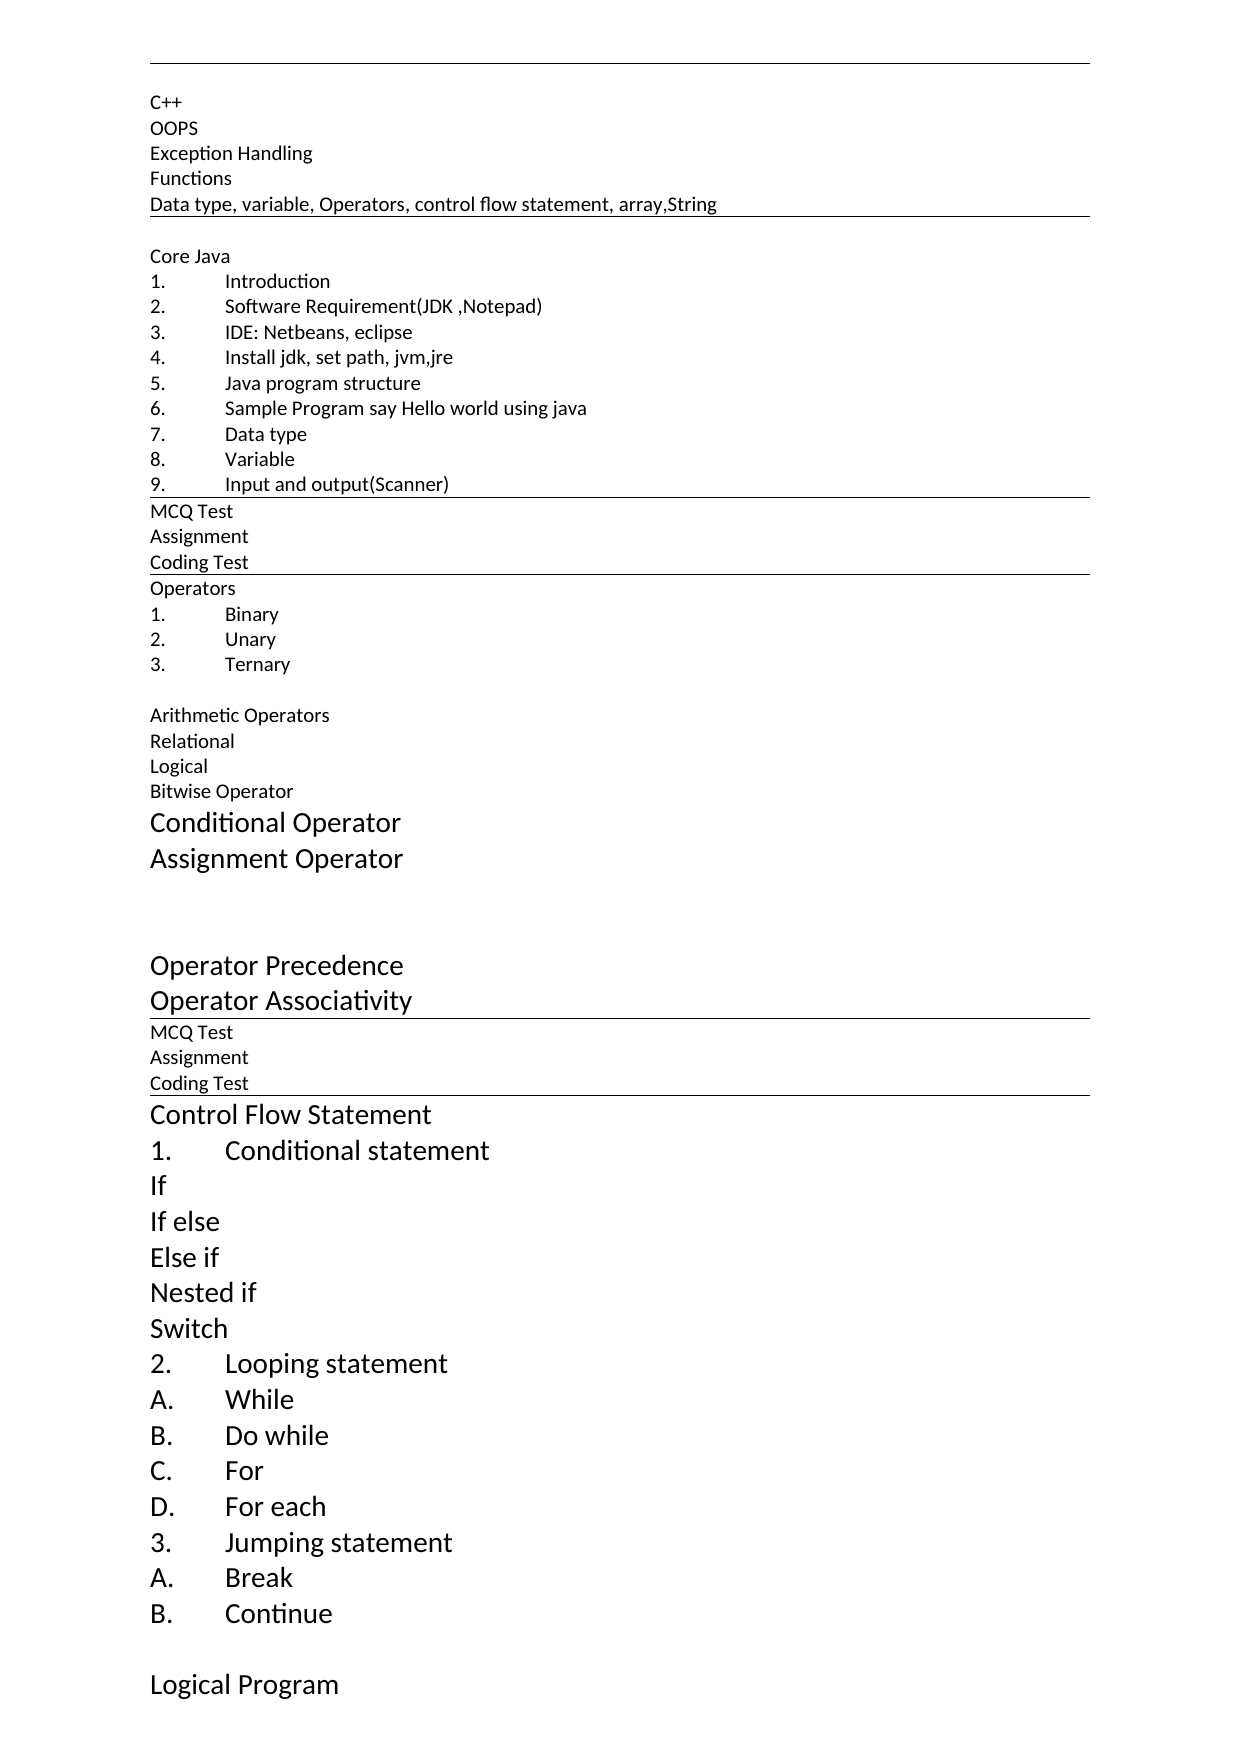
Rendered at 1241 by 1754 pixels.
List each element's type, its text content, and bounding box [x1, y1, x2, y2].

text Data type, variable, Operators, control flow statement, array,String [150, 191, 1090, 216]
text Assignment [150, 523, 1090, 549]
text Control Flow Statement [150, 1096, 1090, 1132]
text Assignment Operator [150, 840, 1090, 875]
text Switch [150, 1310, 1090, 1346]
text Conditional Operator [150, 804, 1090, 840]
list Data type [150, 421, 1090, 446]
text Coding Test [150, 549, 1090, 574]
text Operator Associativity [150, 982, 1090, 1018]
text Logical [150, 753, 1090, 779]
list IDE: Netbeans, eclipse [150, 319, 1090, 344]
text OOPS [150, 115, 1090, 140]
list Looping statement [150, 1346, 1090, 1381]
text C++ [150, 89, 1090, 115]
text MCQ Test [150, 1019, 1090, 1044]
list Input and output(Scanner) [150, 472, 1090, 497]
list Break [150, 1559, 1090, 1595]
text Nested if [150, 1274, 1090, 1310]
text Operators [150, 575, 1090, 601]
list Ternary [150, 652, 1090, 677]
text Arithmetic Operators [150, 702, 1090, 728]
list Variable [150, 446, 1090, 472]
list Software Requirement(JDK ,Notepad) [150, 294, 1090, 319]
list Do while [150, 1417, 1090, 1452]
text Functions [150, 166, 1090, 191]
list Conditional statement [150, 1132, 1090, 1167]
text Operator Precedence [150, 947, 1090, 982]
list Introduction [150, 268, 1090, 294]
text Core Java [150, 243, 1090, 268]
text If else [150, 1203, 1090, 1239]
text Logical Program [150, 1666, 1090, 1702]
list Continue [150, 1595, 1090, 1631]
text Exception Handling [150, 140, 1090, 166]
list While [150, 1381, 1090, 1417]
text Relational [150, 728, 1090, 753]
list Unary [150, 626, 1090, 652]
list Java program structure [150, 370, 1090, 395]
list For [150, 1452, 1090, 1488]
text Coding Test [150, 1070, 1090, 1095]
list For each [150, 1488, 1090, 1524]
text Else if [150, 1239, 1090, 1274]
list Sample Program say Hello world using java [150, 395, 1090, 421]
list Binary [150, 601, 1090, 626]
text If [150, 1167, 1090, 1203]
text Assignment [150, 1044, 1090, 1070]
list Jumping statement [150, 1524, 1090, 1559]
text Bitwise Operator [150, 779, 1090, 804]
list Install jdk, set path, jvm,jre [150, 344, 1090, 370]
text MCQ Test [150, 498, 1090, 523]
